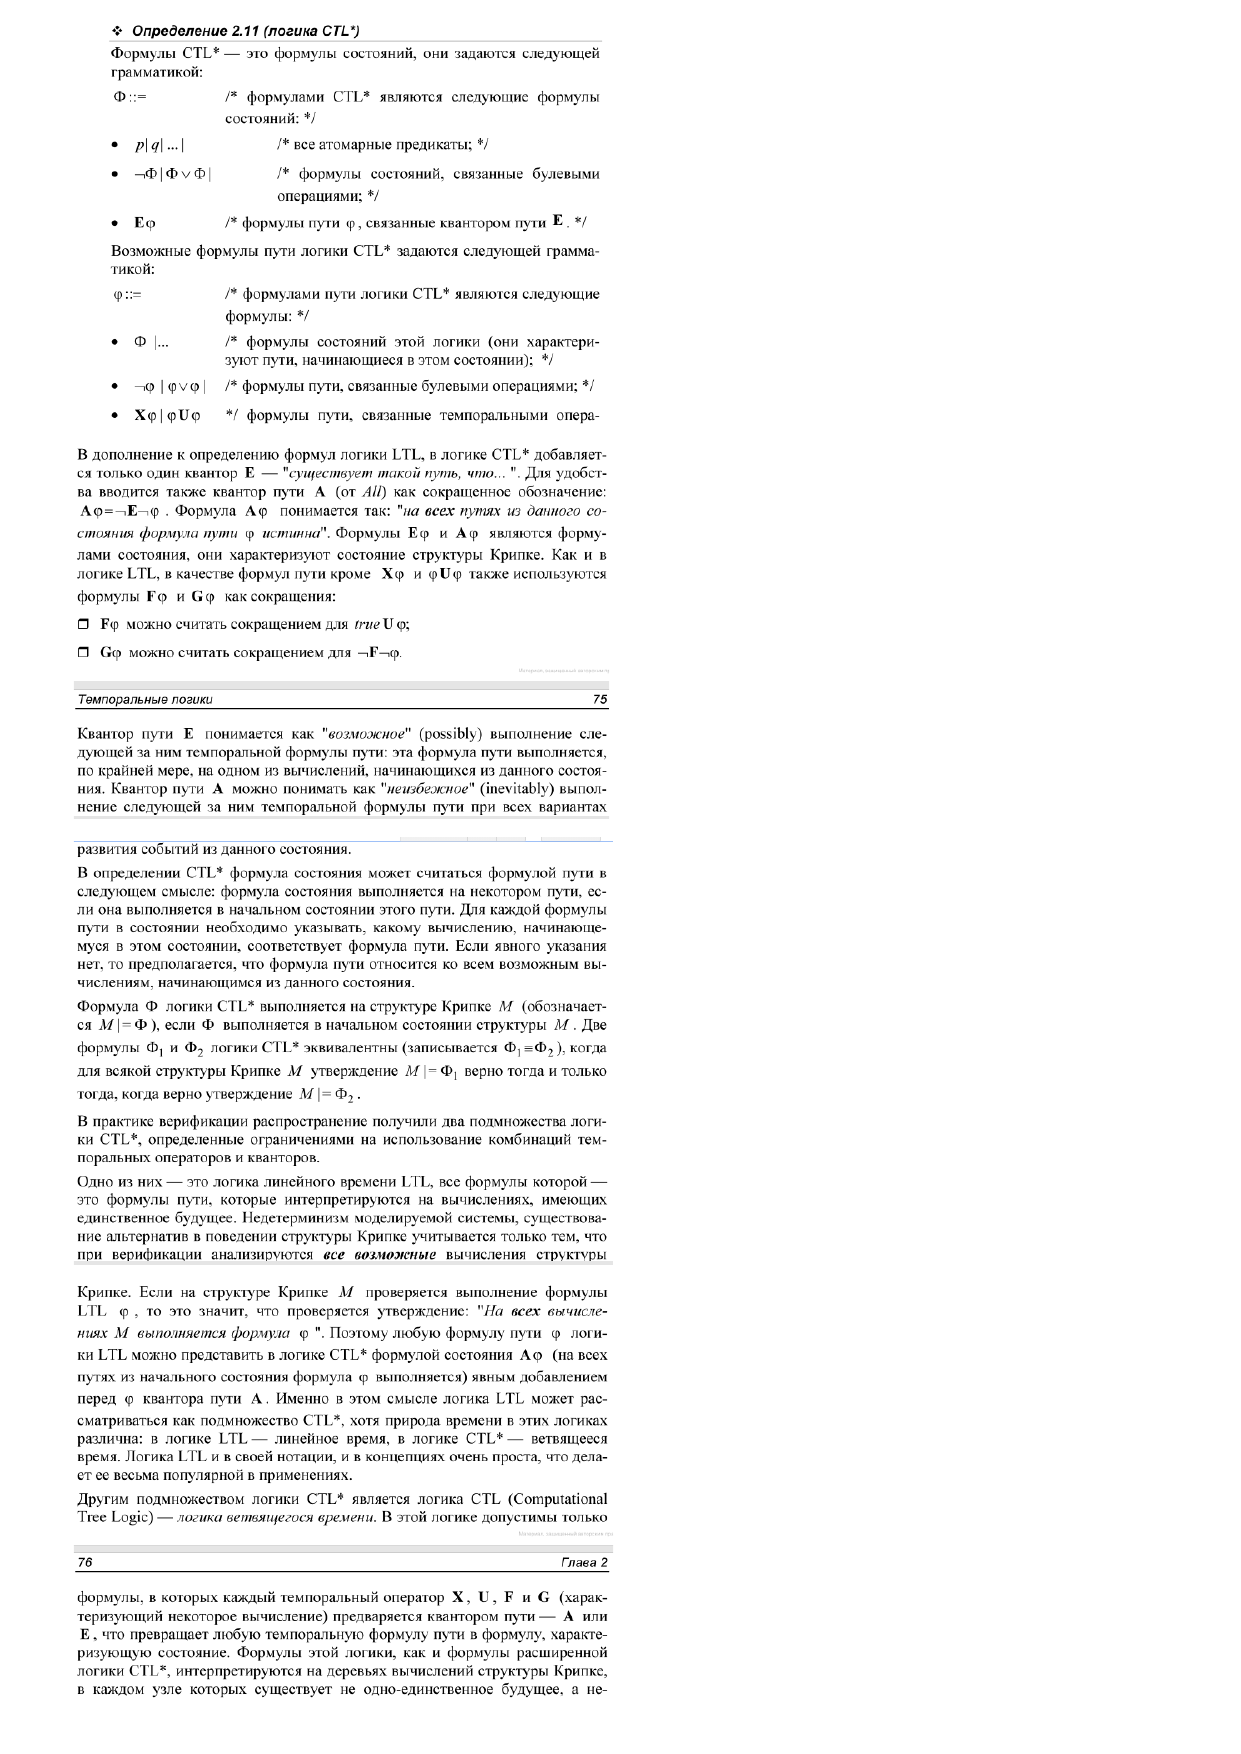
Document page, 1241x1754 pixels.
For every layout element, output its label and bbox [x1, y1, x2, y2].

picture [73, 837, 613, 1265]
picture [73, 1283, 614, 1698]
picture [73, 14, 606, 426]
picture [73, 444, 610, 819]
